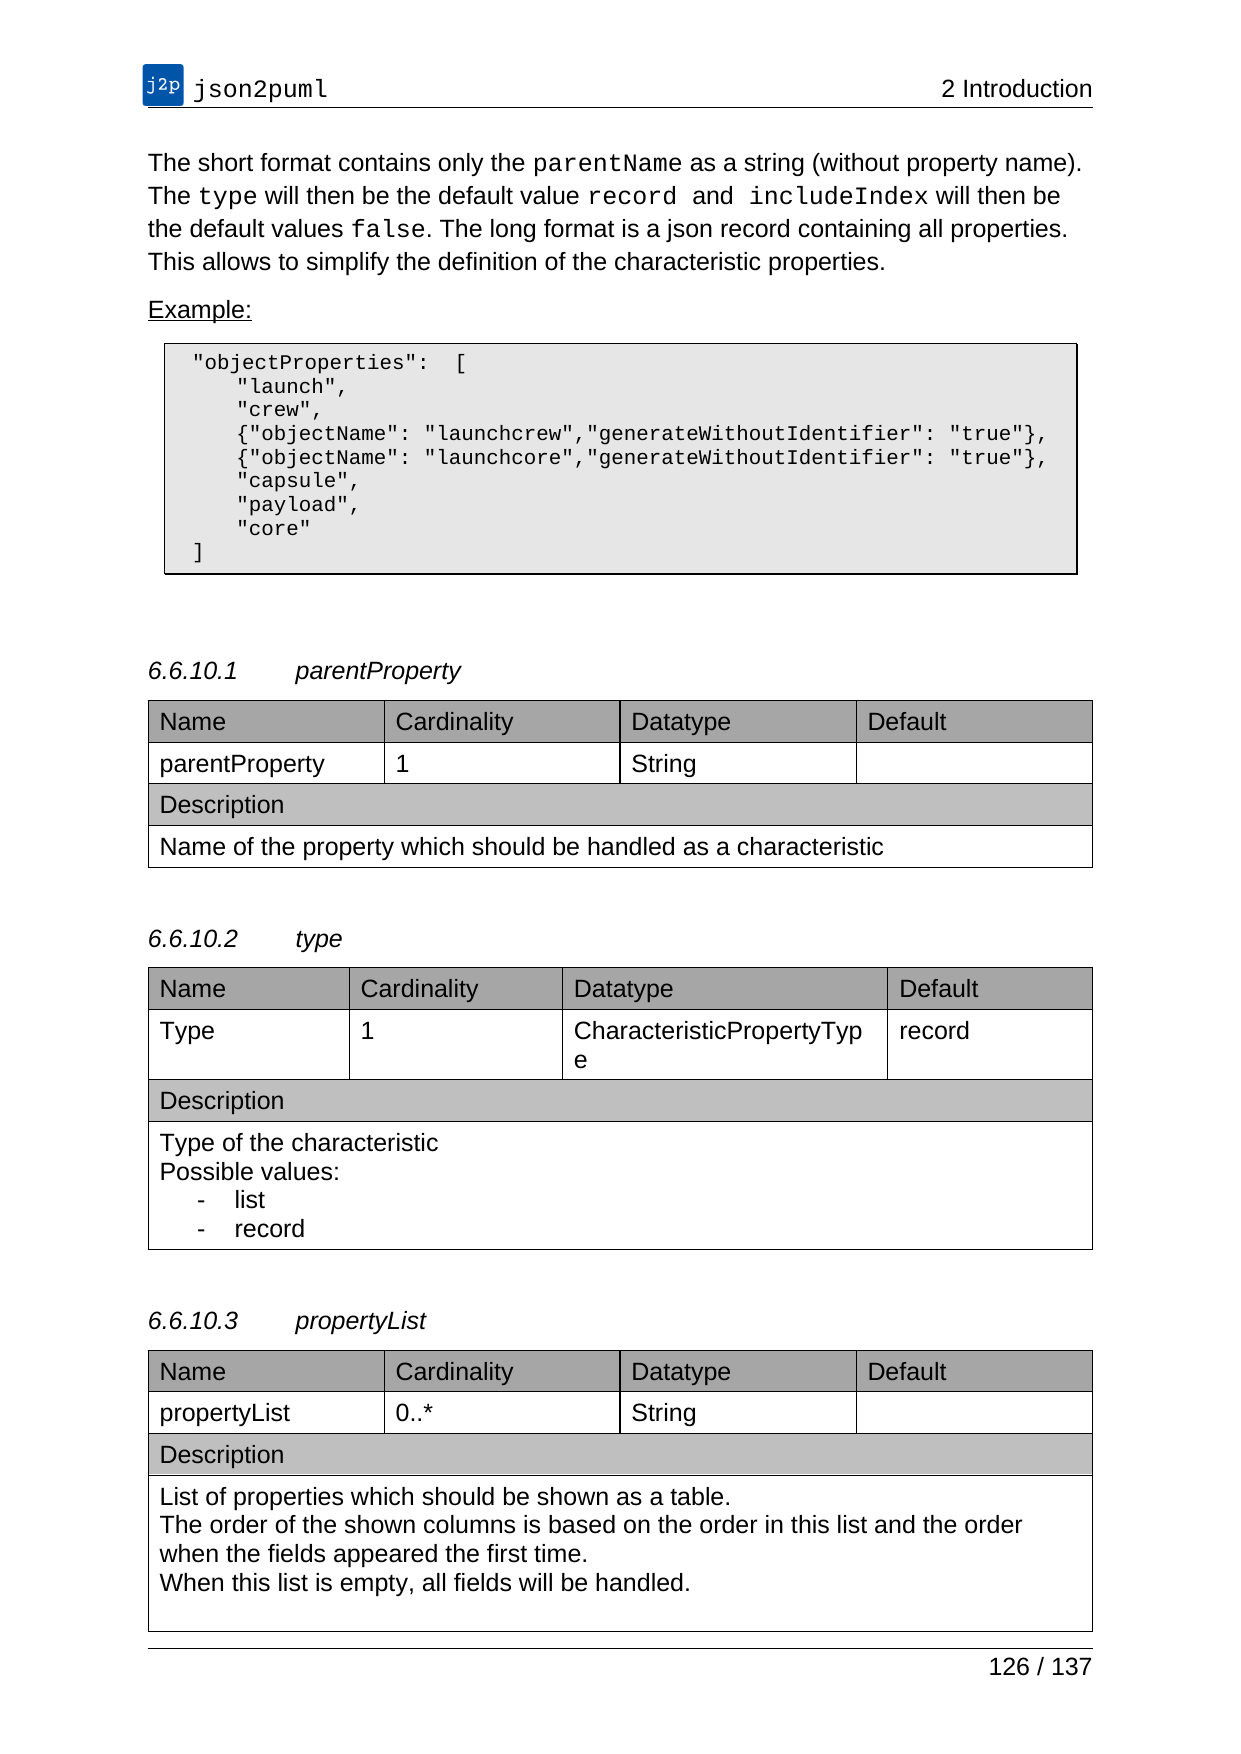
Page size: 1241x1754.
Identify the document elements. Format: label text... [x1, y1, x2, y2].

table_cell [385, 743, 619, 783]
text "core" [165, 508, 1076, 532]
text {"objectName": "launchcrew","generateWithoutIdentifier": "true"}, [165, 414, 1076, 437]
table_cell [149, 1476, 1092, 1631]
text {"objectName": "launchcore","generateWithoutIdentifier": "true"}, [165, 437, 1076, 461]
text ] [165, 532, 1076, 573]
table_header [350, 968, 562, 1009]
picture [142, 64, 184, 106]
subtitle parentProperty [148, 656, 1093, 685]
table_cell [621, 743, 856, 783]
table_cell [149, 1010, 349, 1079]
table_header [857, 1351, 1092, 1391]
text "capsule", [165, 461, 1076, 484]
text "crew", [165, 390, 1076, 414]
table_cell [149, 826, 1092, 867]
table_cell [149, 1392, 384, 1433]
subtitle propertyList [148, 1306, 1093, 1335]
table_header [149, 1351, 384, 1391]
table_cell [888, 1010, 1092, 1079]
text Example: [148, 295, 1093, 324]
subtitle type [148, 924, 1093, 952]
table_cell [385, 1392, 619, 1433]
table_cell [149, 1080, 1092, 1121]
text The short format contains only the parentName as a string (without property name). The type will then be the default value record and includeIndex will then be the default values false. The long format is a json record containing all properties. This allows to simplify the definition of the characteristic properties. [148, 148, 1093, 276]
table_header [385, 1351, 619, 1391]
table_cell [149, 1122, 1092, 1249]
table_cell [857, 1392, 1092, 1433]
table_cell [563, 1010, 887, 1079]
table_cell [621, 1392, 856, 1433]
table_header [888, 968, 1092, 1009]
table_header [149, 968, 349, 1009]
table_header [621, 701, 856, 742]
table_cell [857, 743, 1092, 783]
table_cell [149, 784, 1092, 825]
text "objectProperties": [ [165, 344, 1076, 366]
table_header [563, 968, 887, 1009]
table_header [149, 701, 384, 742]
text "launch", [165, 366, 1076, 390]
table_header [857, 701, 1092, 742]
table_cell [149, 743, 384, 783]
text "payload", [165, 484, 1076, 508]
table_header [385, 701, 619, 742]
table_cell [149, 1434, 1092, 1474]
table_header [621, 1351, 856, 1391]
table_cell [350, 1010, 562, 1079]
